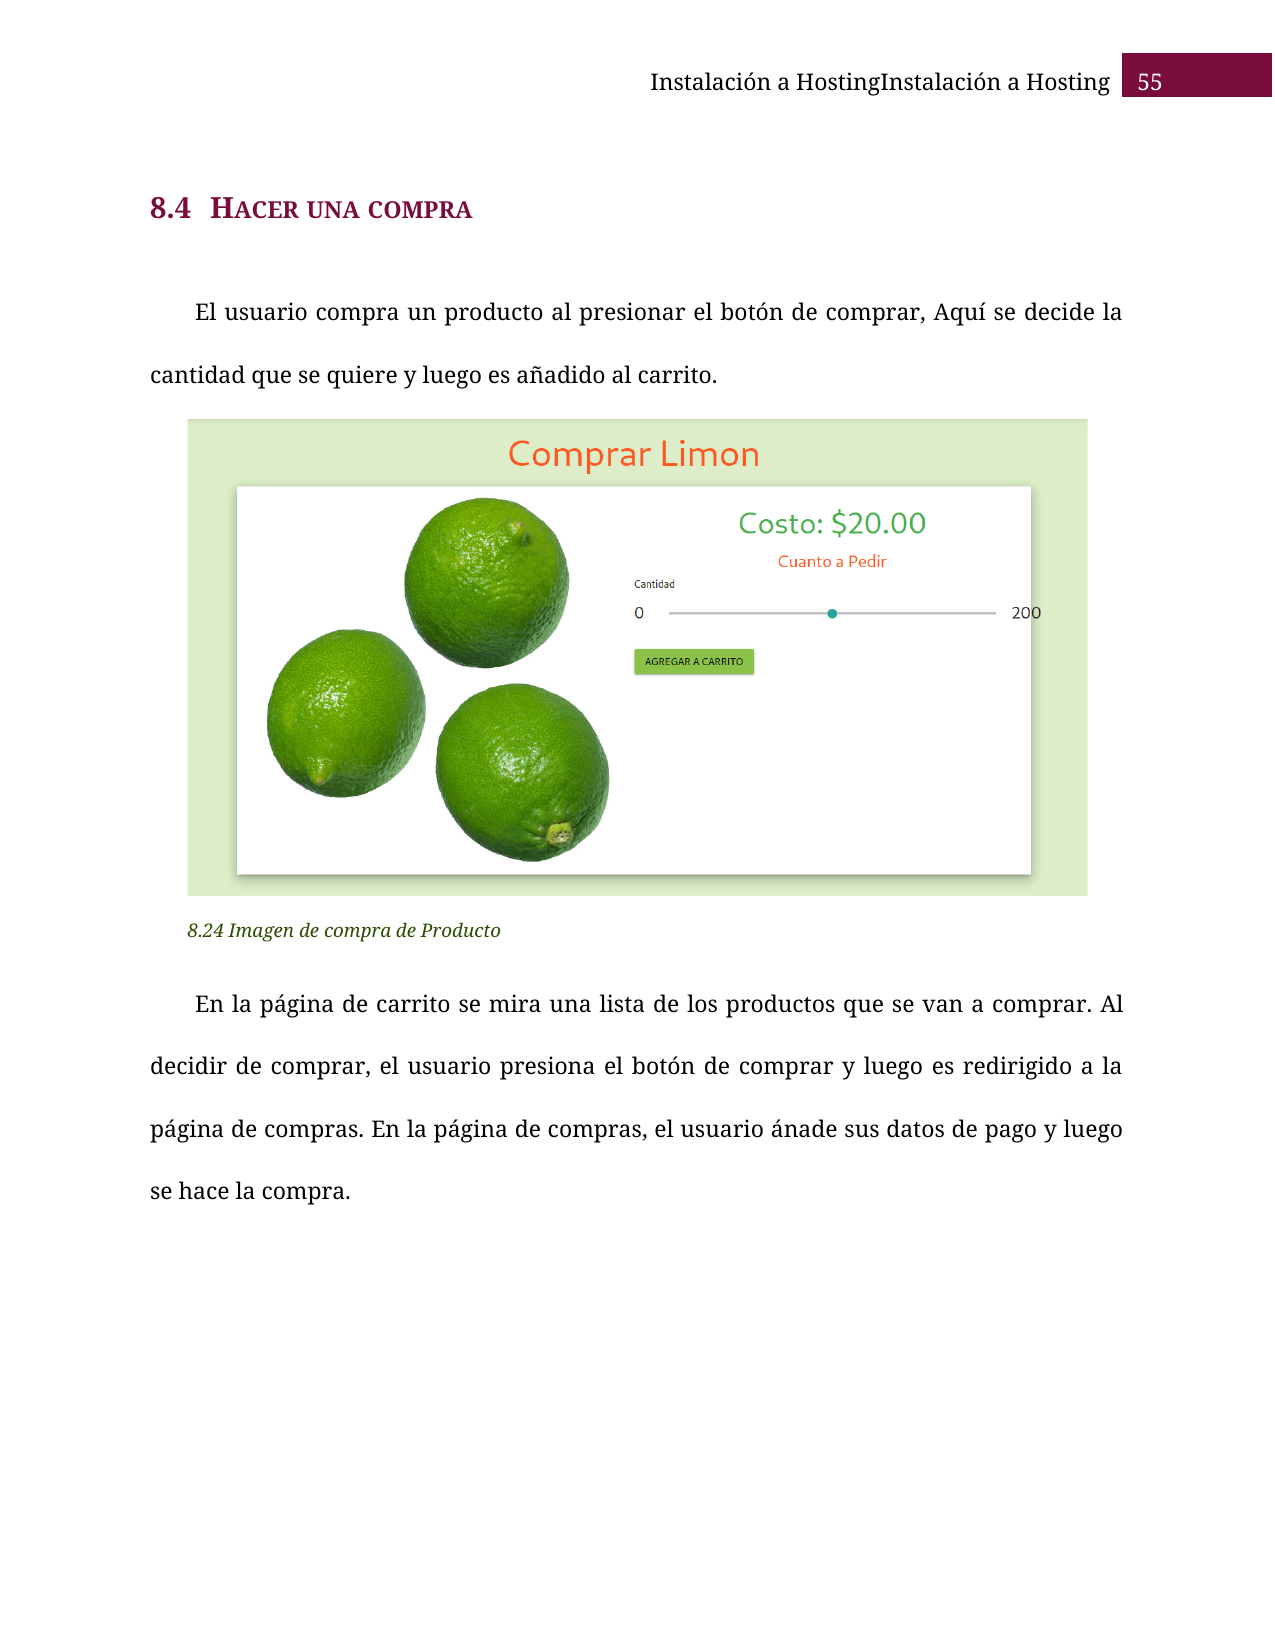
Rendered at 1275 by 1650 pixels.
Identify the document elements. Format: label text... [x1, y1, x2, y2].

picture [187, 419, 1088, 896]
text El usuario compra un producto al presionar el botón de comprar, Aquí se decide la cantidad que se quiere y luego es añadido al carrito. [150, 296, 1125, 390]
subtitle Hacer una compra [150, 187, 1125, 227]
